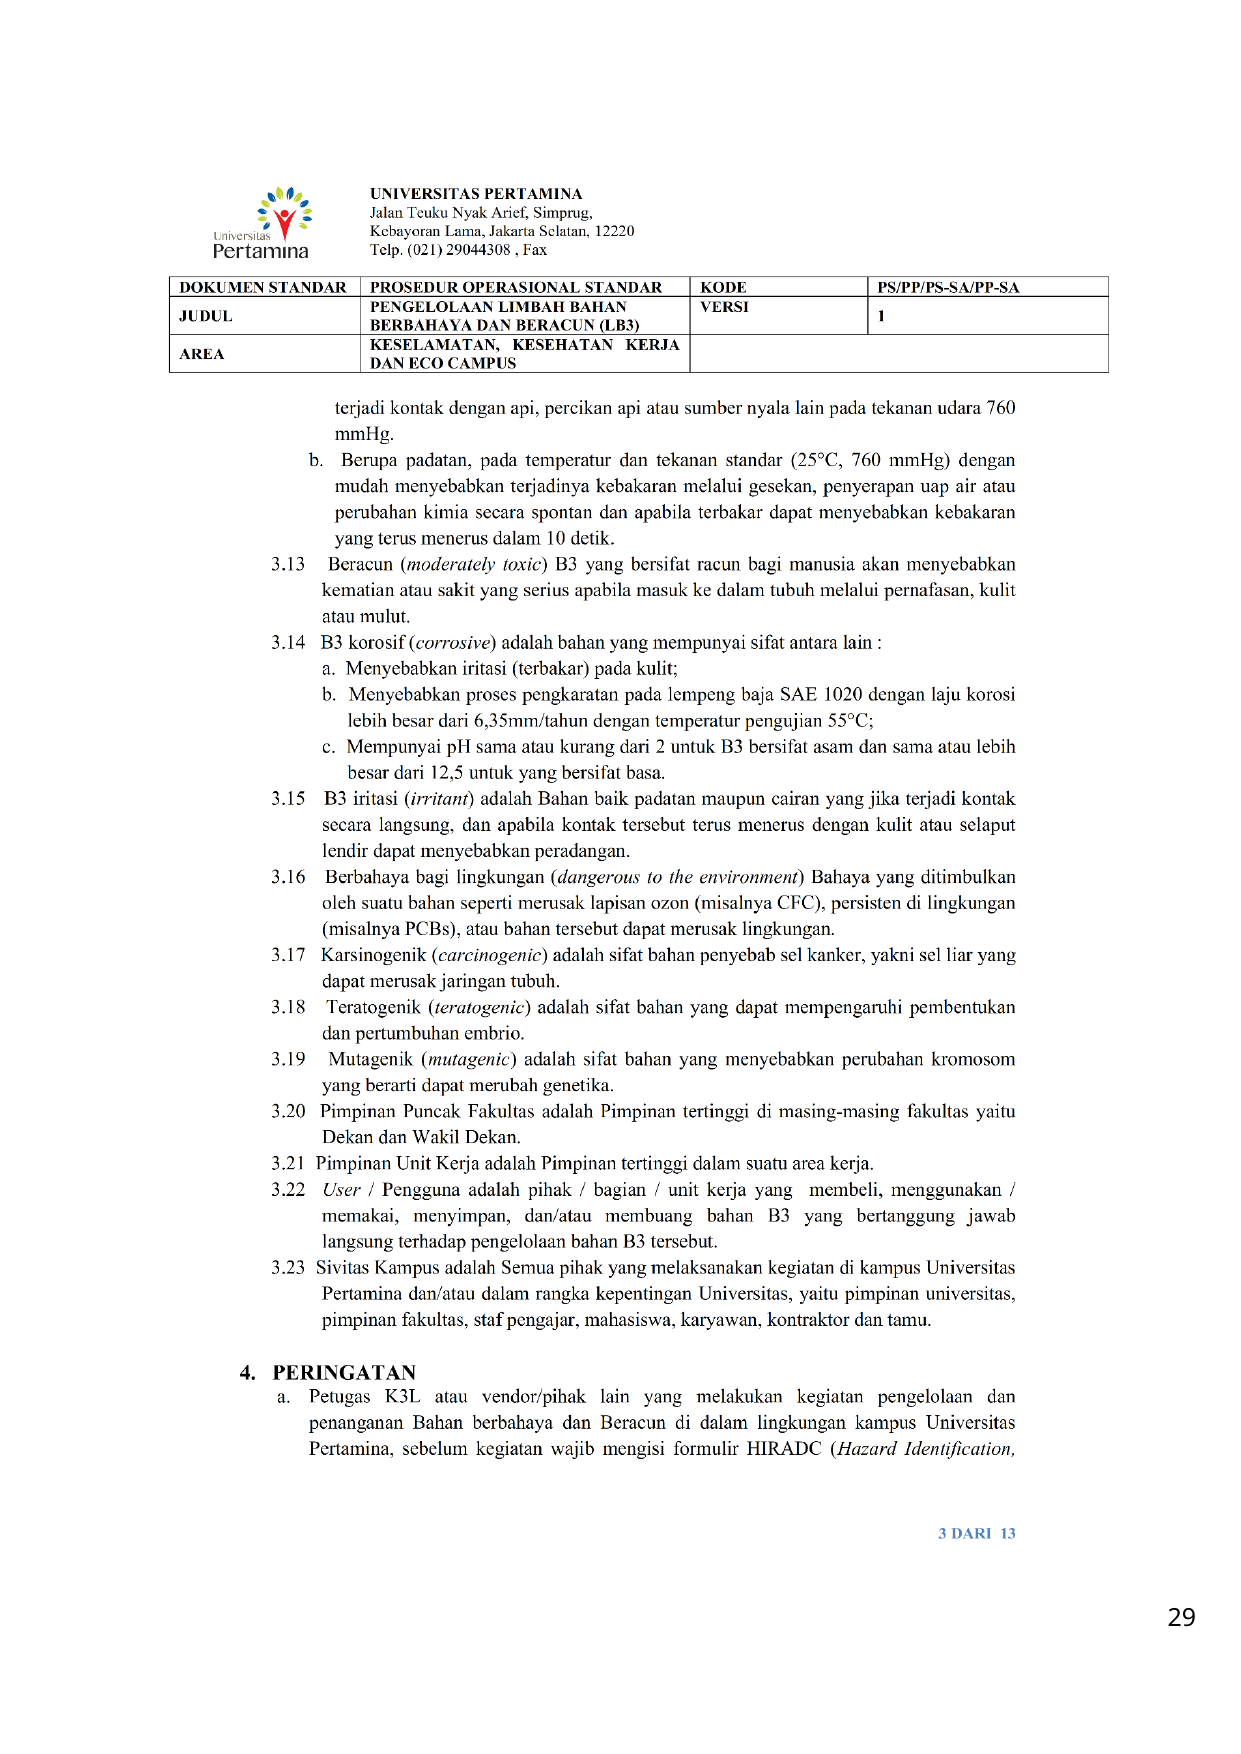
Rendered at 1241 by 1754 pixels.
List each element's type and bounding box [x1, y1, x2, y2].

picture [29, 120, 1195, 1588]
